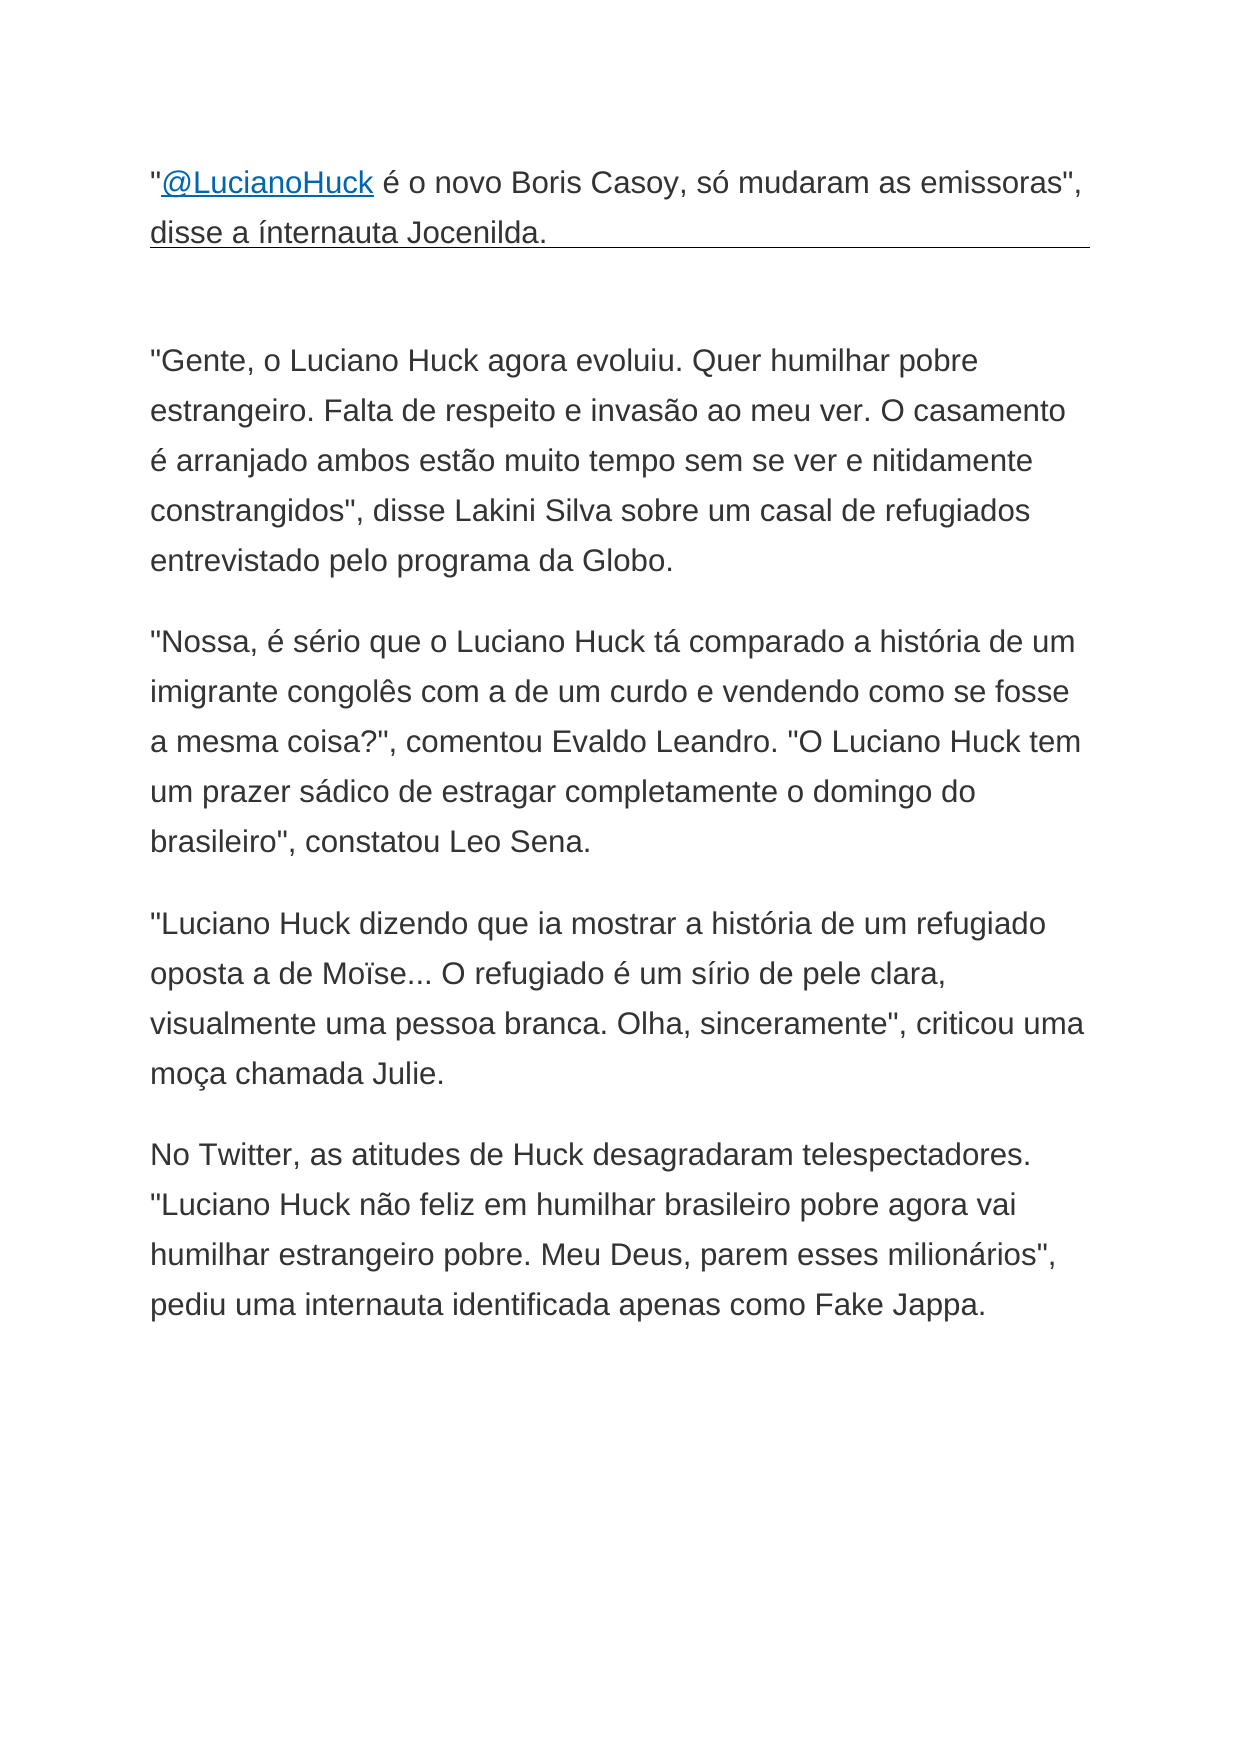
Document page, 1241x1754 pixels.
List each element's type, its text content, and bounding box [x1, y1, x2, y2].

text "Gente, o Luciano Huck agora evoluiu. Quer humilhar pobre estrangeiro. Falta de respeito e invasão ao meu ver. O casamento é arranjado ambos estão muito tempo sem se ver e nitidamente constrangidos", disse Lakini Silva sobre um casal de refugiados entrevistado pelo programa da Globo. [150, 328, 1090, 578]
text No Twitter, as atitudes de Huck desagradaram telespectadores. "Luciano Huck não feliz em humilhar brasileiro pobre agora vai humilhar estrangeiro pobre. Meu Deus, parem esses milionários", pediu uma internauta identificada apenas como Fake Jappa. [150, 1122, 1090, 1322]
text "@LucianoHuck é o novo Boris Casoy, só mudaram as emissoras", disse a ínternauta Jocenilda. [150, 150, 1090, 247]
text "Nossa, é sério que o Luciano Huck tá comparado a história de um imigrante congolês com a de um curdo e vendendo como se fosse a mesma coisa?", comentou Evaldo Leandro. "O Luciano Huck tem um prazer sádico de estragar completamente o domingo do brasileiro", constatou Leo Sena. [150, 609, 1090, 859]
text "Luciano Huck dizendo que ia mostrar a história de um refugiado oposta a de Moïse... O refugiado é um sírio de pele clara, visualmente uma pessoa branca. Olha, sinceramente", criticou uma moça chamada Julie. [150, 891, 1090, 1091]
